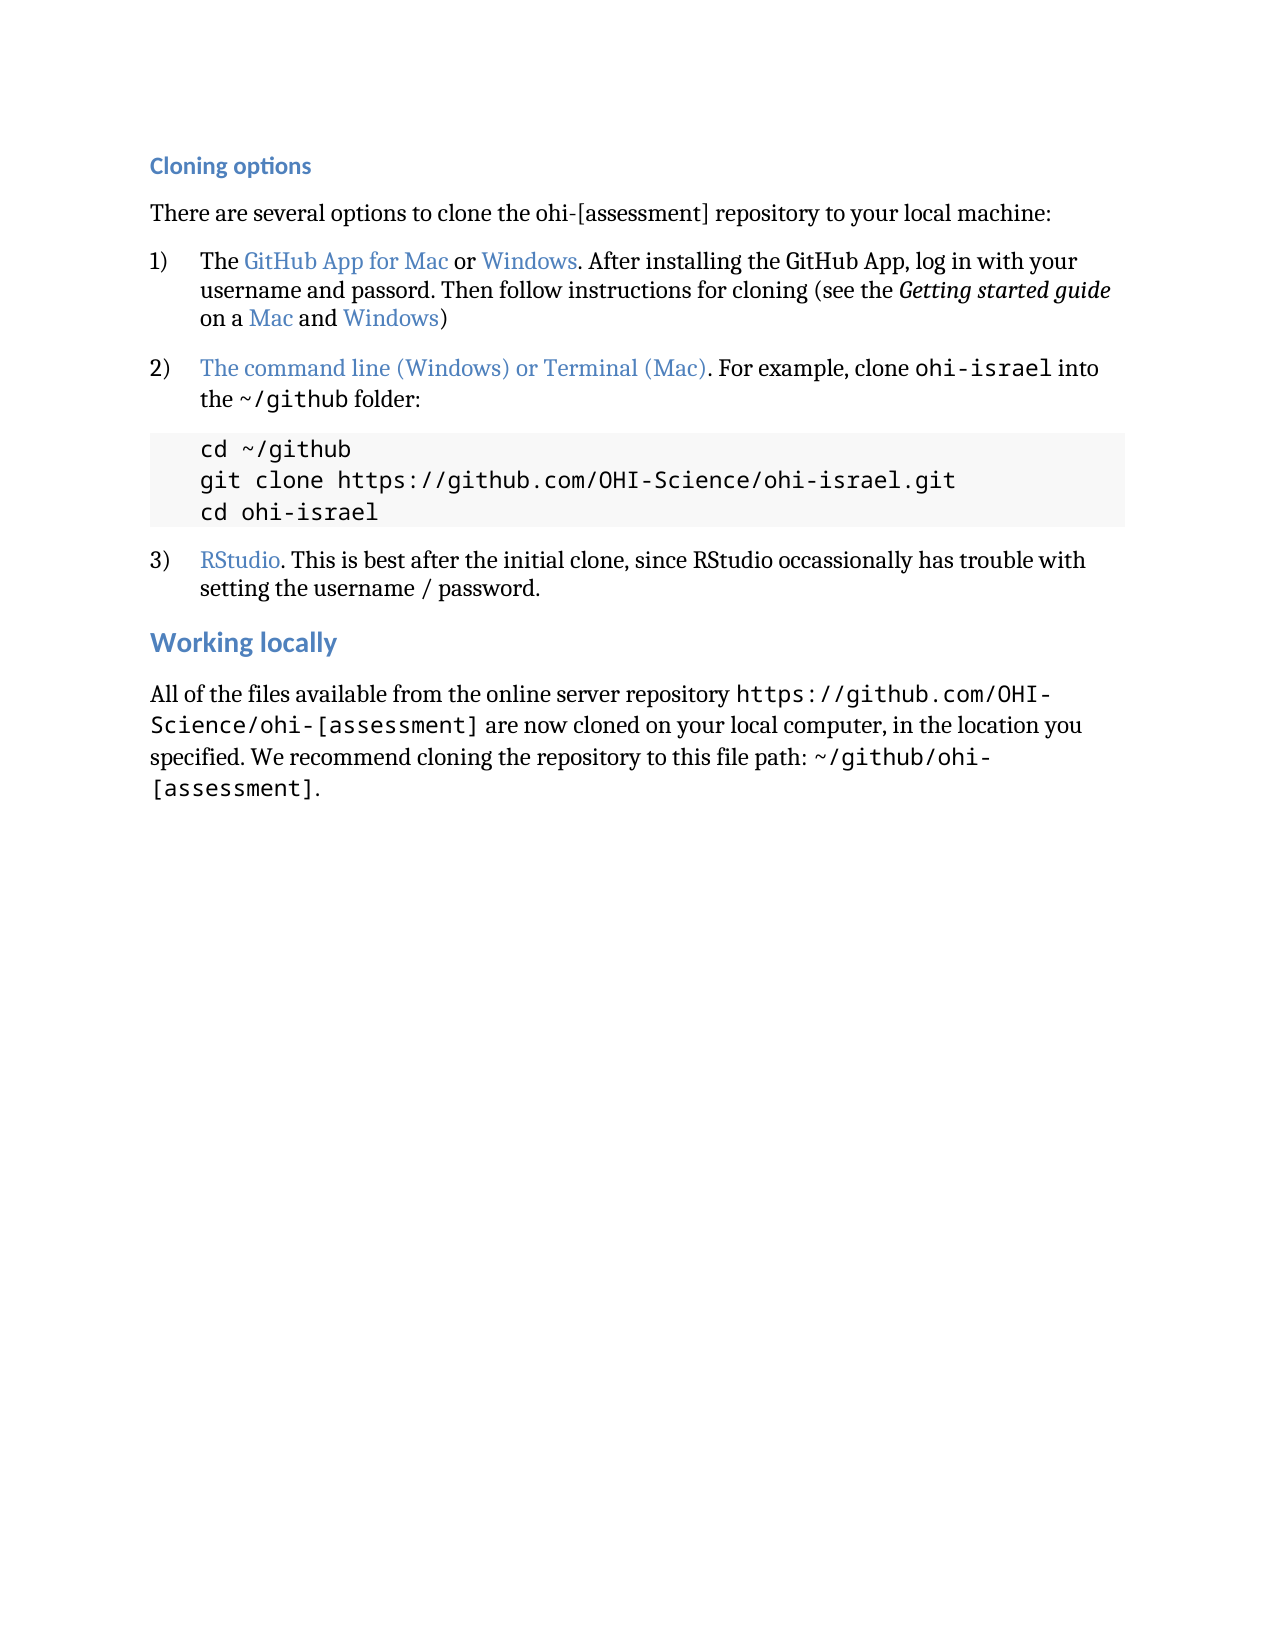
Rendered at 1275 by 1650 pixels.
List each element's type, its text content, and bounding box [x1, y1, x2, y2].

subtitle Working locally [150, 624, 1125, 659]
text There are several options to clone the ohi-[assessment] repository to your local machine: [150, 199, 1125, 228]
subtitle Cloning options [150, 150, 1125, 181]
list RStudio. This is best after the initial clone, since RStudio occassionally has trouble with setting the username / password. [150, 546, 1125, 603]
text All of the files available from the online server repository https://github.com/OHI-Science/ohi-[assessment] are now cloned on your local computer, in the location you specified. We recommend cloning the repository to this file path: ~/github/ohi-[assessment]. [150, 678, 1125, 803]
list The command line (Windows) or Terminal (Mac). For example, clone ohi-israel into the ~/github folder: [150, 352, 1125, 414]
list cd ~/github git clone https://github.com/OHI-Science/ohi-israel.git cd ohi-israel [150, 433, 1125, 527]
list The GitHub App for Mac or Windows. After installing the GitHub App, log in with your username and passord. Then follow instructions for cloning (see the Getting started guide on a Mac and Windows) [150, 247, 1125, 333]
